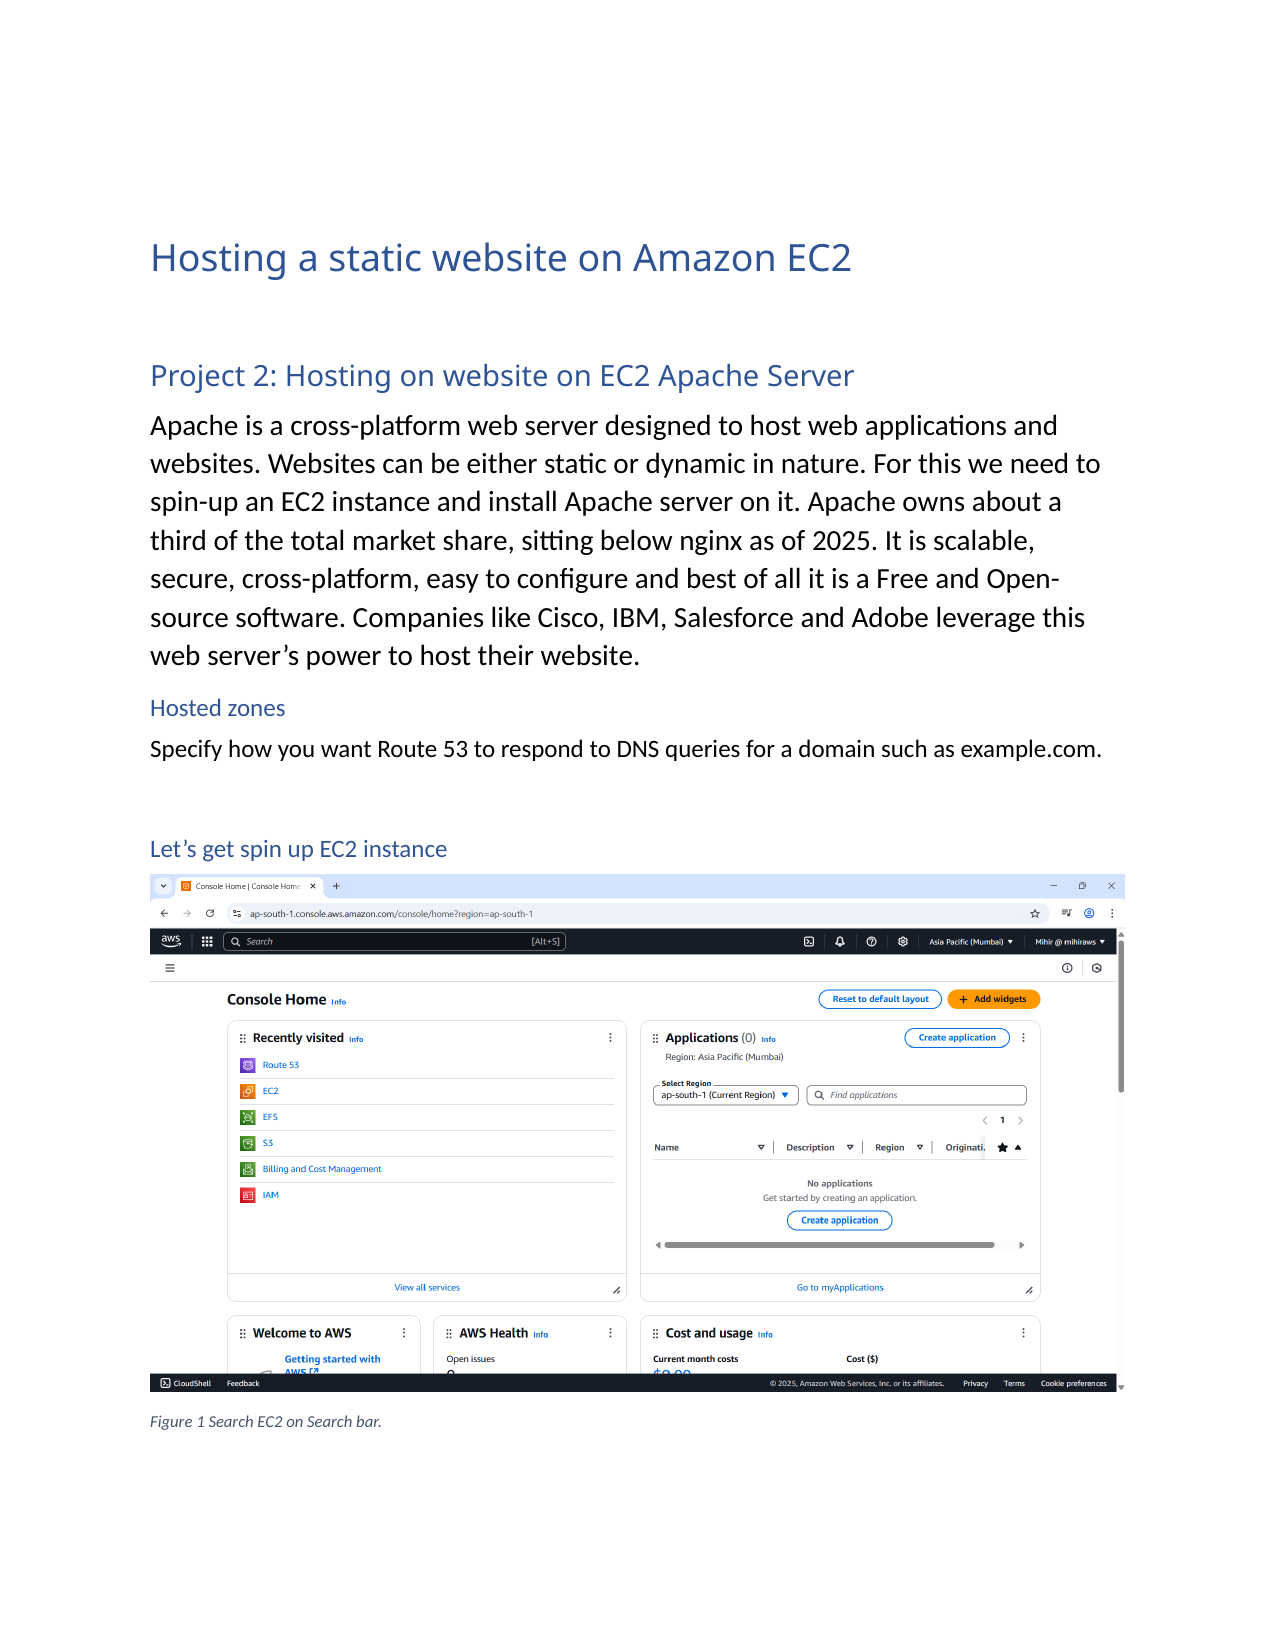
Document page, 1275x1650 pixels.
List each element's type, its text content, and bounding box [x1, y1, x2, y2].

text Specify how you want Route 53 to respond to DNS queries for a domain such as example.com. [150, 734, 1125, 764]
subtitle Hosted zones [150, 692, 1125, 723]
subtitle Project 2: Hosting on website on EC2 Apache Server [150, 356, 1125, 395]
text Figure 1 Search EC2 on Search bar. [150, 1411, 1125, 1431]
subtitle Hosting a static website on Amazon EC2 [150, 231, 1125, 282]
text Apache is a cross-platform web server designed to host web applications and websites. Websites can be either static or dynamic in nature. For this we need to spin-up an EC2 instance and install Apache server on it. Apache owns about a third of the total market share, sitting below nginx as of 2025. It is scalable, secure, cross-platform, easy to configure and best of all it is a Free and Open-source software. Companies like Cisco, IBM, Salesforce and Adobe leverage this web server’s power to host their website. [150, 407, 1125, 673]
picture [150, 874, 1125, 1392]
subtitle Let’s get spin up EC2 instance [150, 833, 1125, 863]
